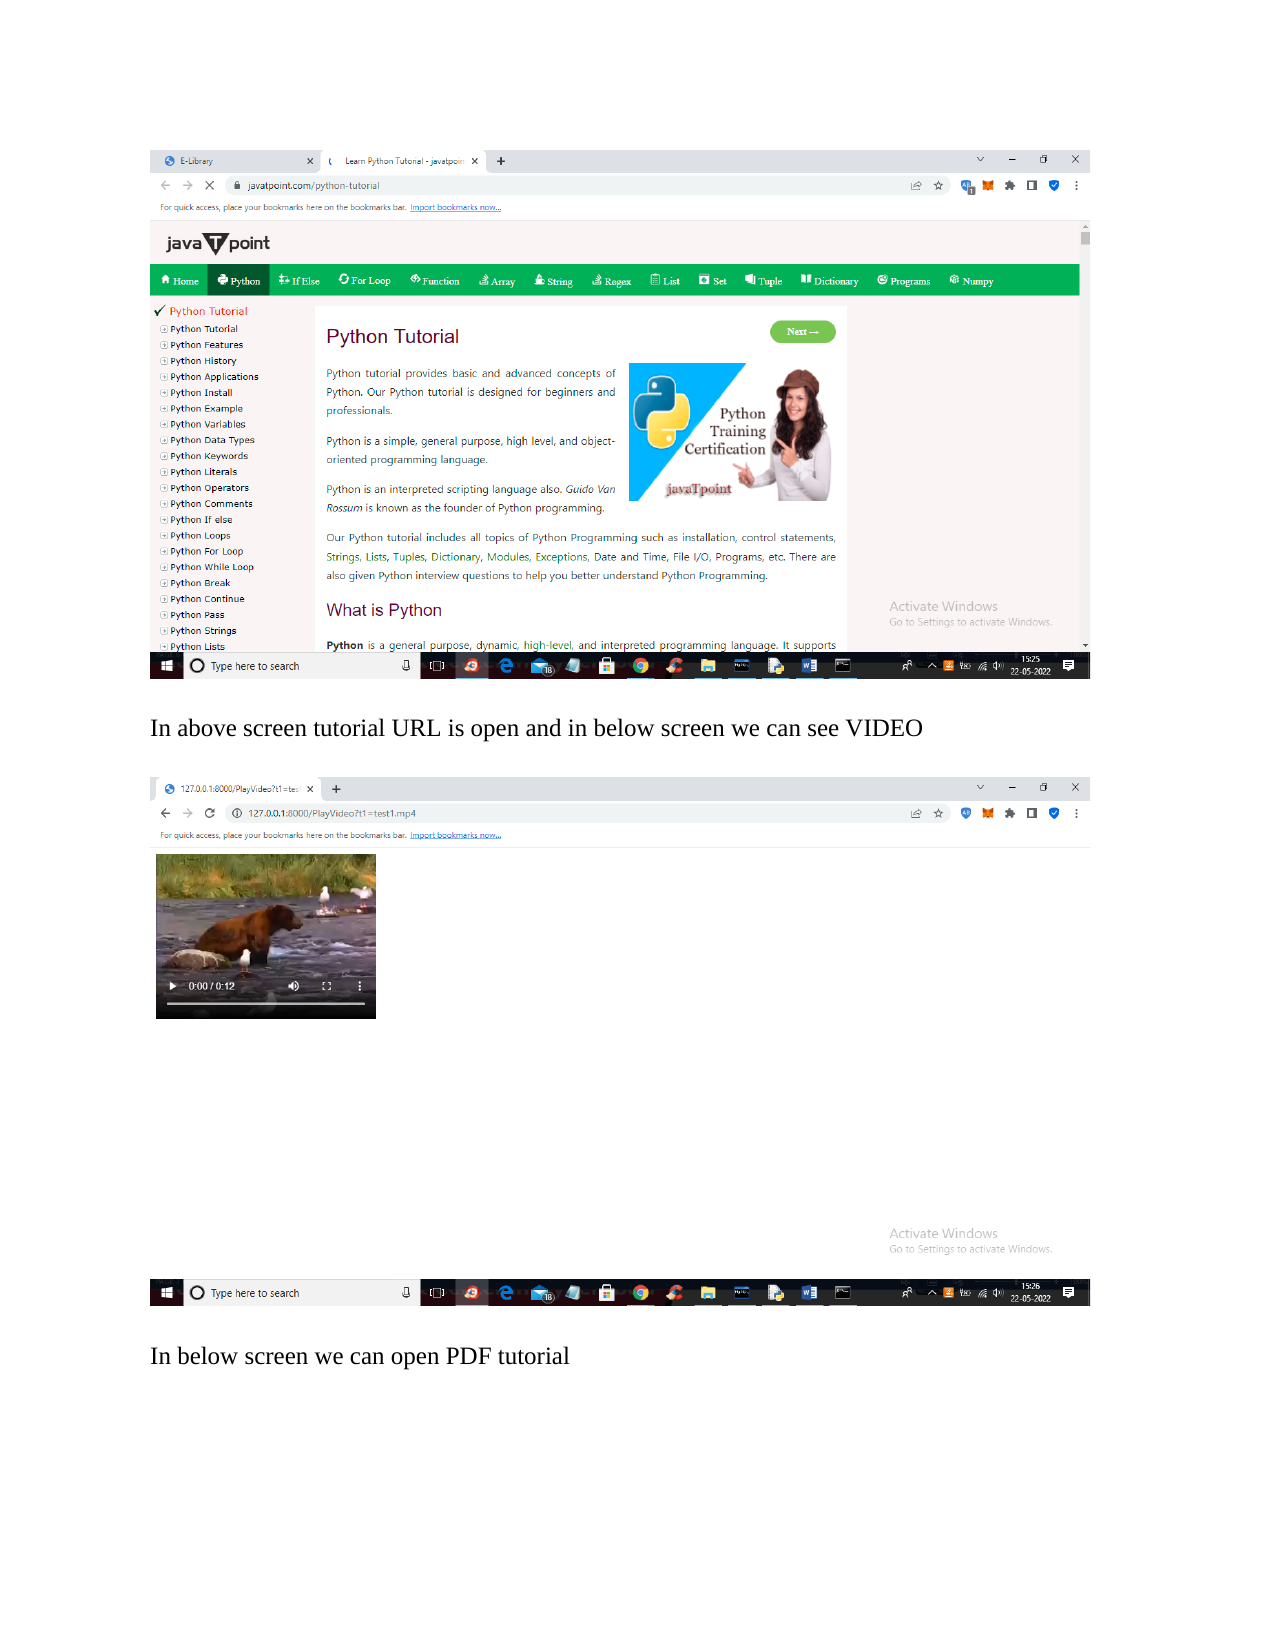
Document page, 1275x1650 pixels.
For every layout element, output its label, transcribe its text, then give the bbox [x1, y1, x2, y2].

text In below screen we can open PDF tutorial [150, 1341, 1125, 1369]
text In above screen tutorial URL is open and in below screen we can see VIDEO [150, 713, 1125, 742]
picture [150, 777, 1091, 1306]
picture [150, 150, 1091, 679]
